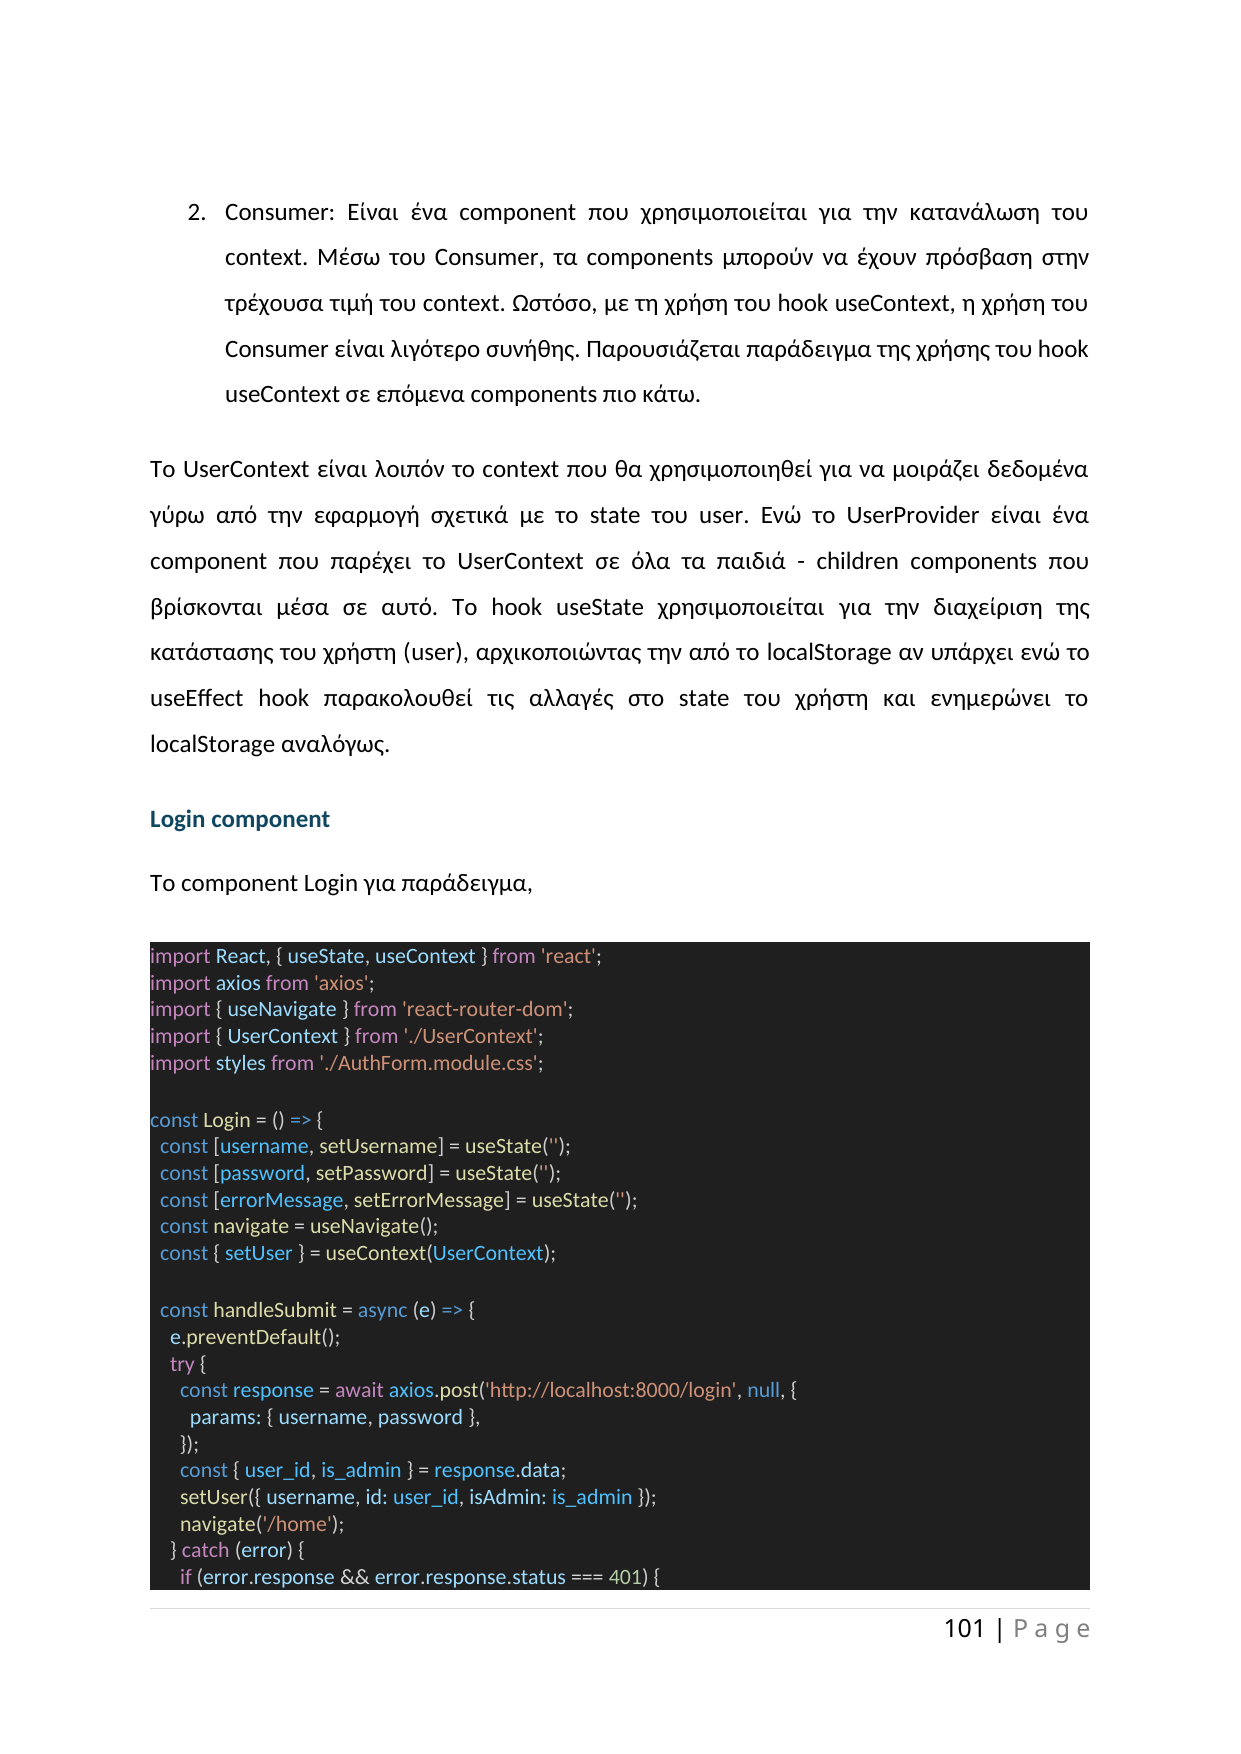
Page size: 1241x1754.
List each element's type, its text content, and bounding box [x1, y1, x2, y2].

text import axios from 'axios'; [150, 969, 1090, 996]
list Consumer: Είναι ένα component που χρησιμοποιείται για την κατανάλωση του context. Μέσω του Consumer, τα components μπορούν να έχουν πρόσβαση στην τρέχουσα τιμή του context. Ωστόσο, με τη χρήση του hook useContext, η χρήση του Consumer είναι λιγότερο συνήθης. Παρουσιάζεται παράδειγμα της χρήσης του hook useContext σε επόμενα components πιο κάτω. [187, 196, 1090, 409]
text const navigate = useNavigate(); [150, 1213, 1090, 1239]
text e.preventDefault(); [150, 1323, 1090, 1350]
text const { user_id, is_admin } = response.data; [150, 1457, 1090, 1483]
text import { useNavigate } from 'react-router-dom'; [150, 996, 1090, 1022]
text import React, { useState, useContext } from 'react'; [150, 942, 1090, 969]
text import styles from './AuthForm.module.css'; [150, 1049, 1090, 1076]
text const Login = () => { [150, 1106, 1090, 1133]
text }); [150, 1430, 1090, 1457]
text const [errorMessage, setErrorMessage] = useState(''); [150, 1186, 1090, 1213]
text const { setUser } = useContext(UserContext); [150, 1239, 1090, 1266]
text params: { username, password }, [150, 1403, 1090, 1430]
text Το UserContext είναι λοιπόν το context που θα χρησιμοποιηθεί για να μοιράζει δεδομένα γύρω από την εφαρμογή σχετικά με το state του user. Ενώ το UserProvider είναι ένα component που παρέχει το UserContext σε όλα τα παιδιά - children components που βρίσκονται μέσα σε αυτό. Το hook useState χρησιμοποιείται για την διαχείριση της κατάστασης του χρήστη (user), αρχικοποιώντας την από το localStorage αν υπάρχει ενώ το useEffect hook παρακολουθεί τις αλλαγές στο state του χρήστη και ενημερώνει το localStorage αναλόγως. [150, 453, 1090, 758]
text setUser({ username, id: user_id, isAdmin: is_admin }); [150, 1483, 1090, 1510]
text const [password, setPassword] = useState(''); [150, 1159, 1090, 1186]
text Το component Login για παράδειγμα, [150, 867, 1090, 898]
text const response = await axios.post('http://localhost:8000/login', null, { [150, 1377, 1090, 1403]
text const handleSubmit = async (e) => { [150, 1297, 1090, 1323]
subtitle Login component [150, 803, 1090, 833]
text } catch (error) { [150, 1537, 1090, 1563]
text try { [150, 1350, 1090, 1377]
text if (error.response && error.response.status === 401) { [150, 1563, 1090, 1590]
text import { UserContext } from './UserContext'; [150, 1022, 1090, 1049]
text navigate('/home'); [150, 1510, 1090, 1537]
text const [username, setUsername] = useState(''); [150, 1133, 1090, 1159]
